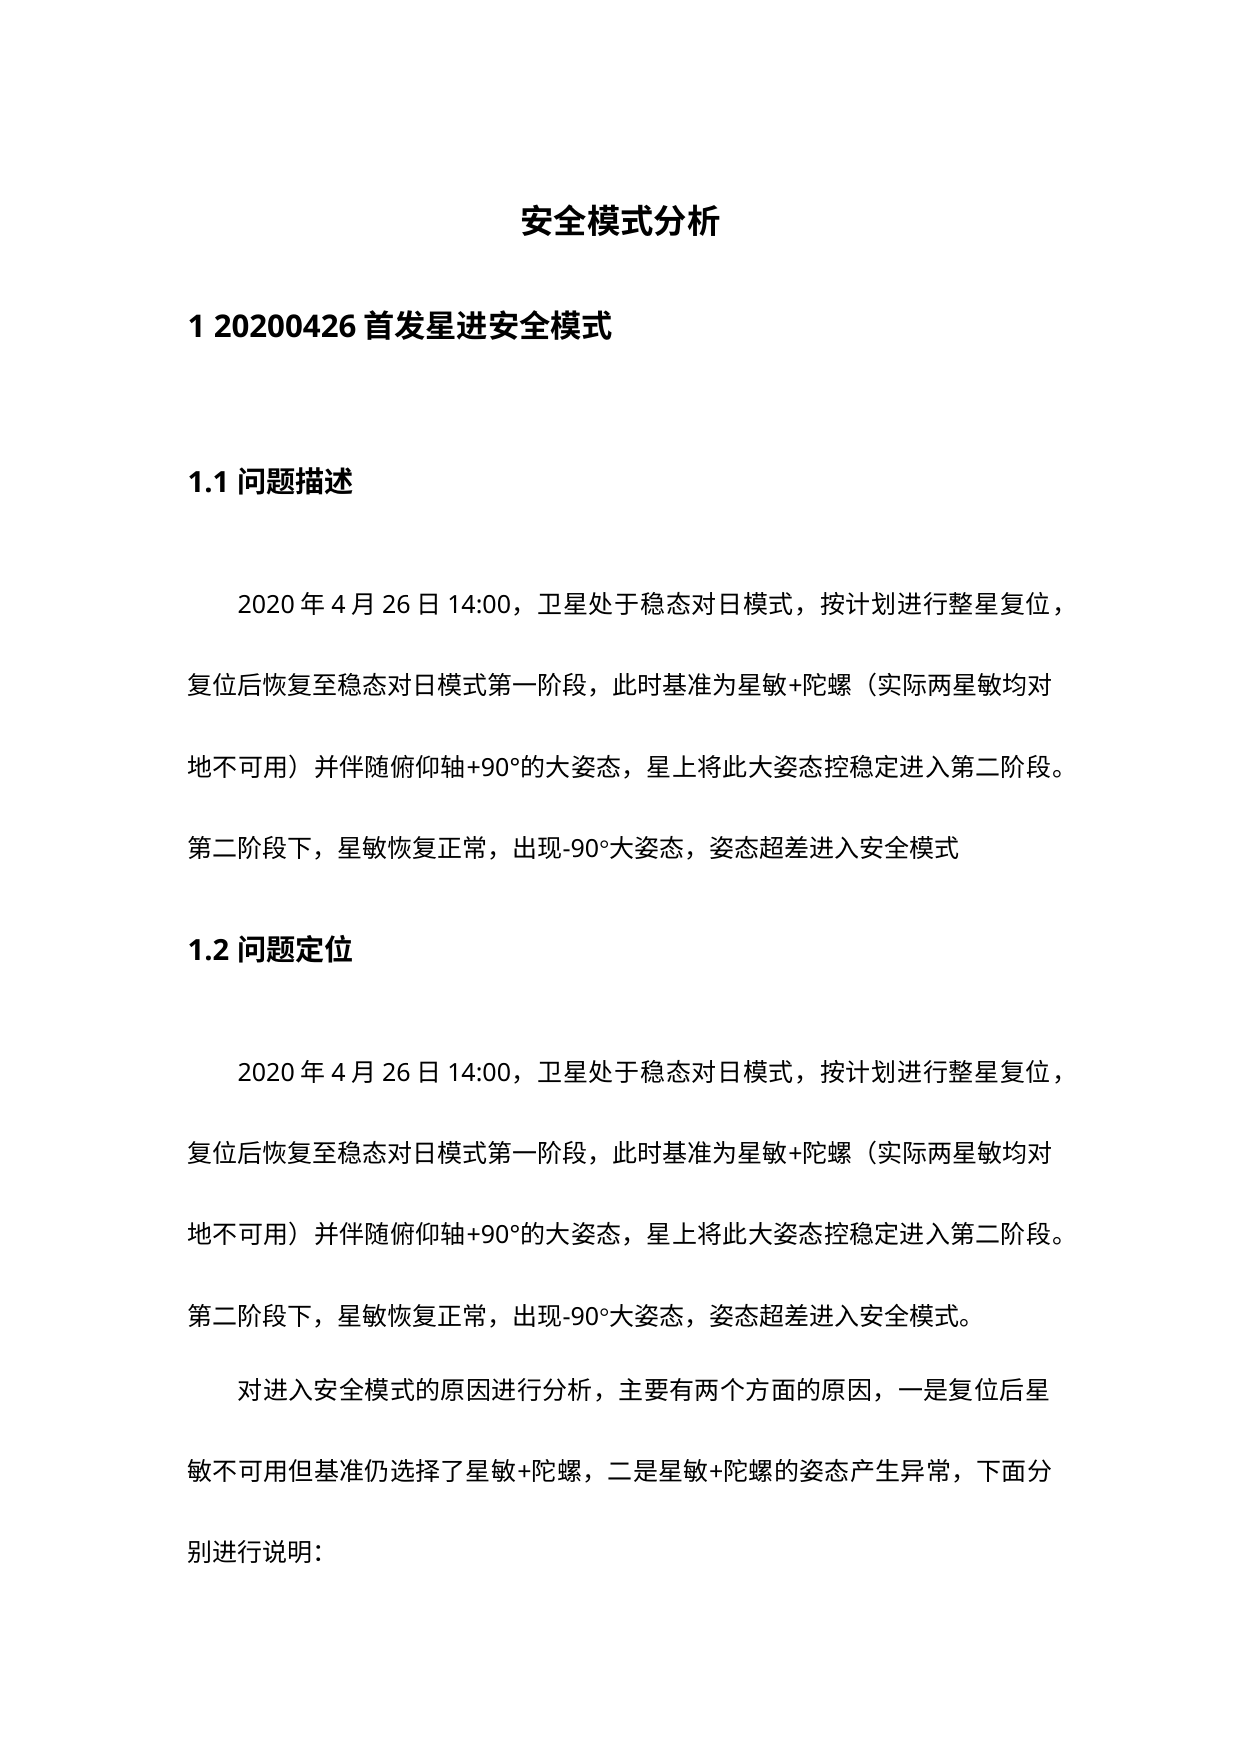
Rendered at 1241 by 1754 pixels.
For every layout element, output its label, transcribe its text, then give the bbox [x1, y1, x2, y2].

title 安全模式分析 [187, 187, 1053, 252]
subtitle 问题描述 [187, 447, 1053, 512]
subtitle 20200426首发星进安全模式 [187, 291, 1053, 356]
text 对进入安全模式的原因进行分析，主要有两个方面的原因，一是复位后星敏不可用但基准仍选择了星敏+陀螺，二是星敏+陀螺的姿态产生异常，下面分别进行说明： [187, 1356, 1053, 1583]
text 2020年4月26日14:00，卫星处于稳态对日模式，按计划进行整星复位，复位后恢复至稳态对日模式第一阶段，此时基准为星敏+陀螺（实际两星敏均对地不可用）并伴随俯仰轴+90°的大姿态，星上将此大姿态控稳定进入第二阶段。第二阶段下，星敏恢复正常，出现-90°大姿态，姿态超差进入安全模式。 [187, 1038, 1053, 1347]
subtitle 问题定位 [187, 915, 1053, 980]
text 2020年4月26日14:00，卫星处于稳态对日模式，按计划进行整星复位，复位后恢复至稳态对日模式第一阶段，此时基准为星敏+陀螺（实际两星敏均对地不可用）并伴随俯仰轴+90°的大姿态，星上将此大姿态控稳定进入第二阶段。第二阶段下，星敏恢复正常，出现-90°大姿态，姿态超差进入安全模式 [187, 570, 1053, 879]
